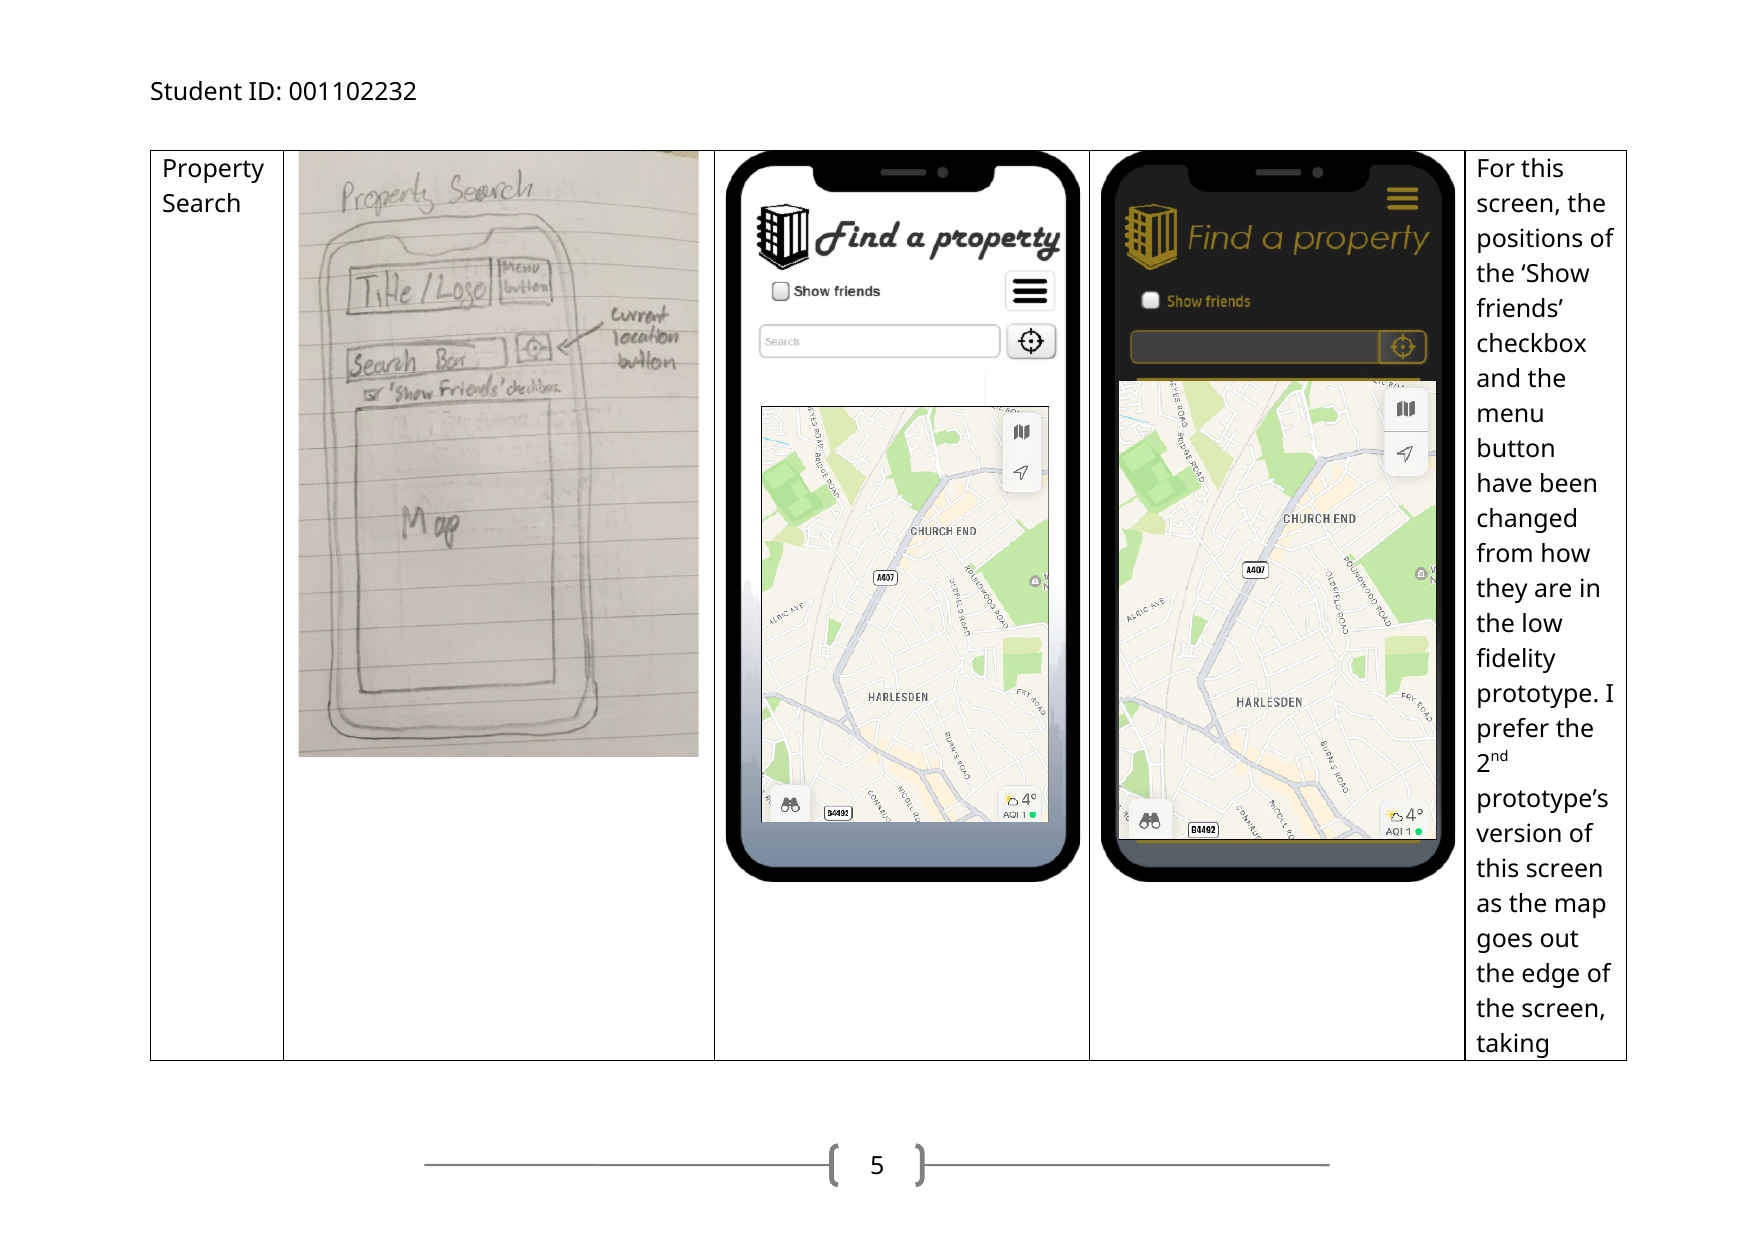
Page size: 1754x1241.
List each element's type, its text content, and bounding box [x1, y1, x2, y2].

table_cell Property Search [151, 151, 283, 1060]
picture [1101, 151, 1456, 882]
picture [298, 151, 699, 757]
table_cell [715, 151, 1089, 1060]
picture [725, 151, 1081, 882]
table_cell [1090, 151, 1464, 1060]
table_cell [284, 151, 714, 1060]
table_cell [1466, 151, 1626, 1060]
